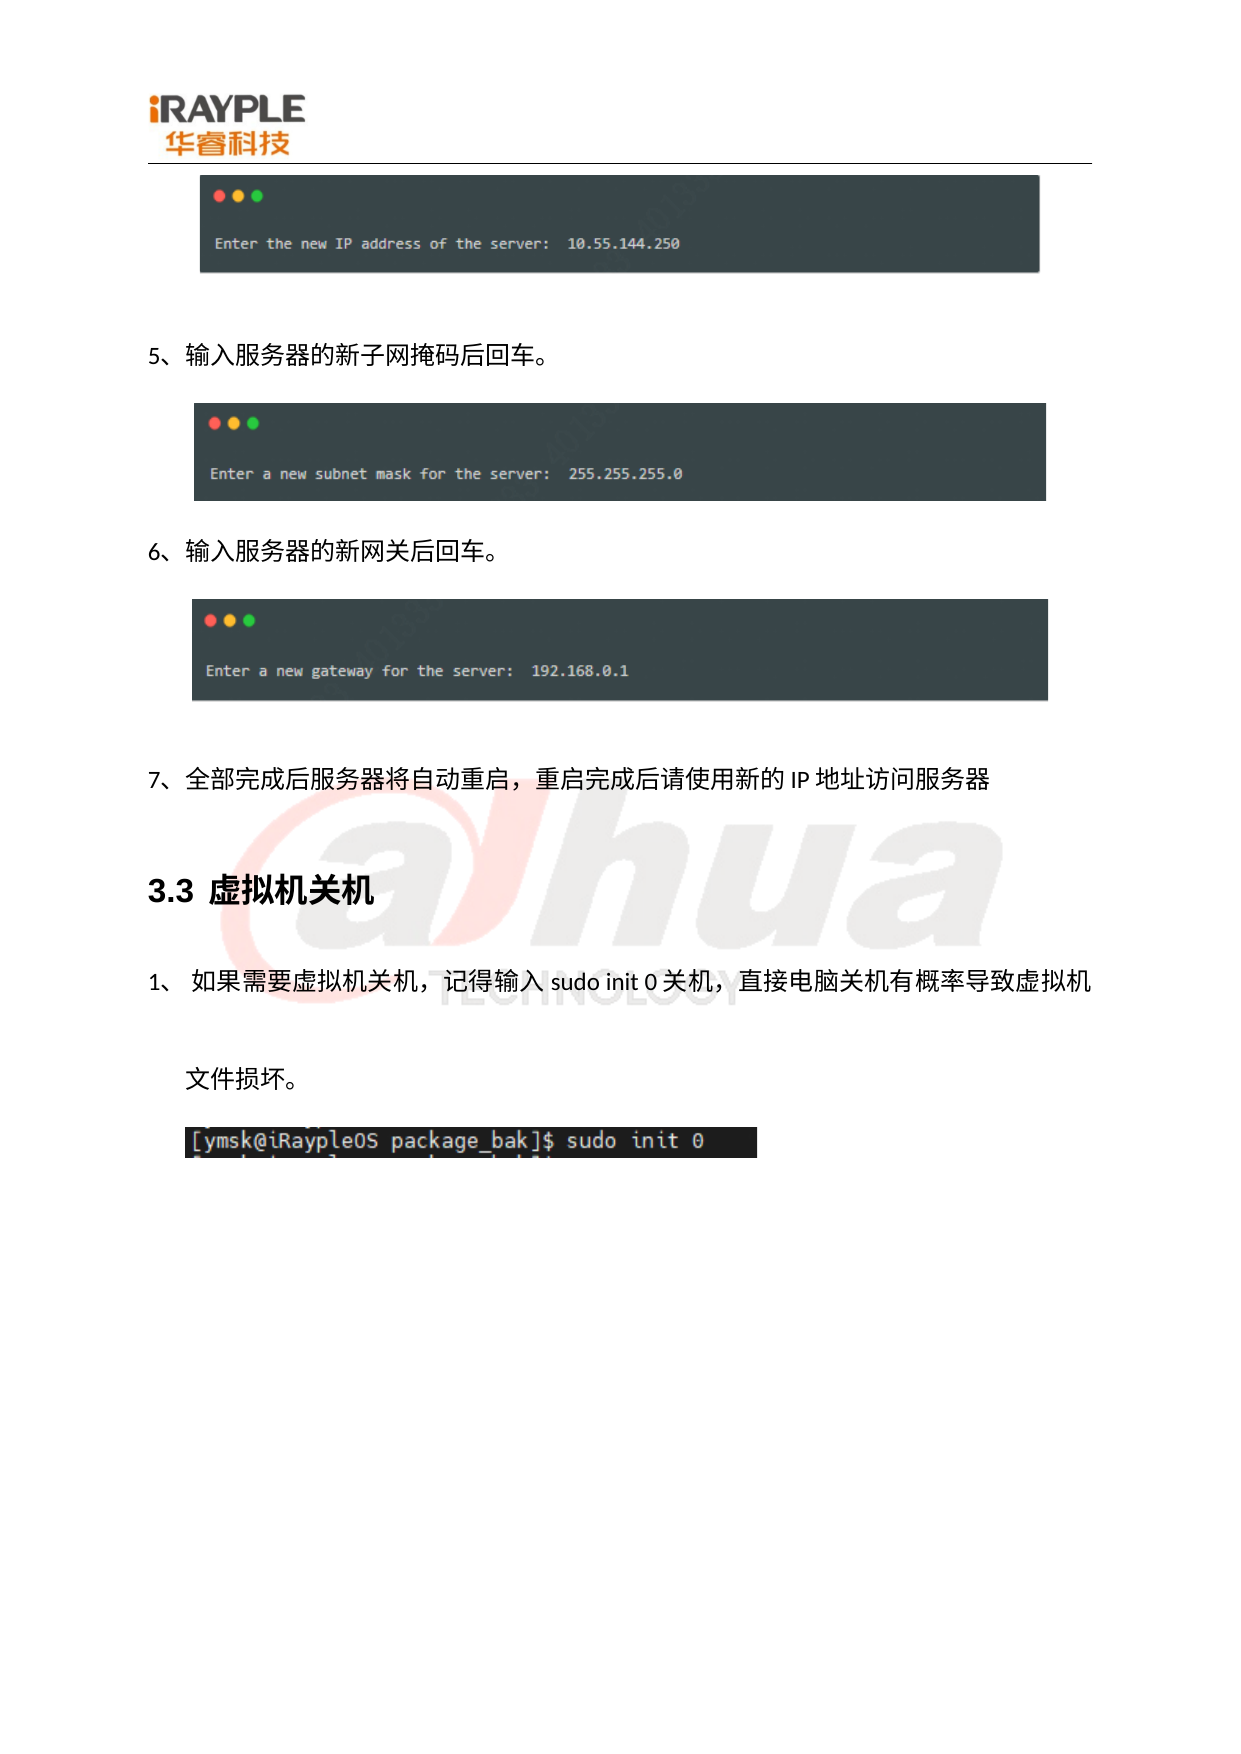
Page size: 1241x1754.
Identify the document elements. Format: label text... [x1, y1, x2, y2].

picture [185, 1127, 758, 1158]
picture [192, 599, 1049, 702]
text 6、输入服务器的新网关后回车。 [148, 517, 1092, 582]
picture [199, 175, 1041, 274]
text 5、输入服务器的新子网掩码后回车。 [148, 321, 1092, 386]
picture [194, 403, 1047, 501]
list 如果需要虚拟机关机，记得输入sudo init 0关机，直接电脑关机有概率导致虚拟机文件损坏。 [148, 947, 1092, 1110]
subtitle 虚拟机关机 [148, 855, 1092, 920]
text 7、全部完成后服务器将自动重启，重启完成后请使用新的IP地址访问服务器 [148, 745, 1092, 810]
picture [147, 88, 312, 161]
